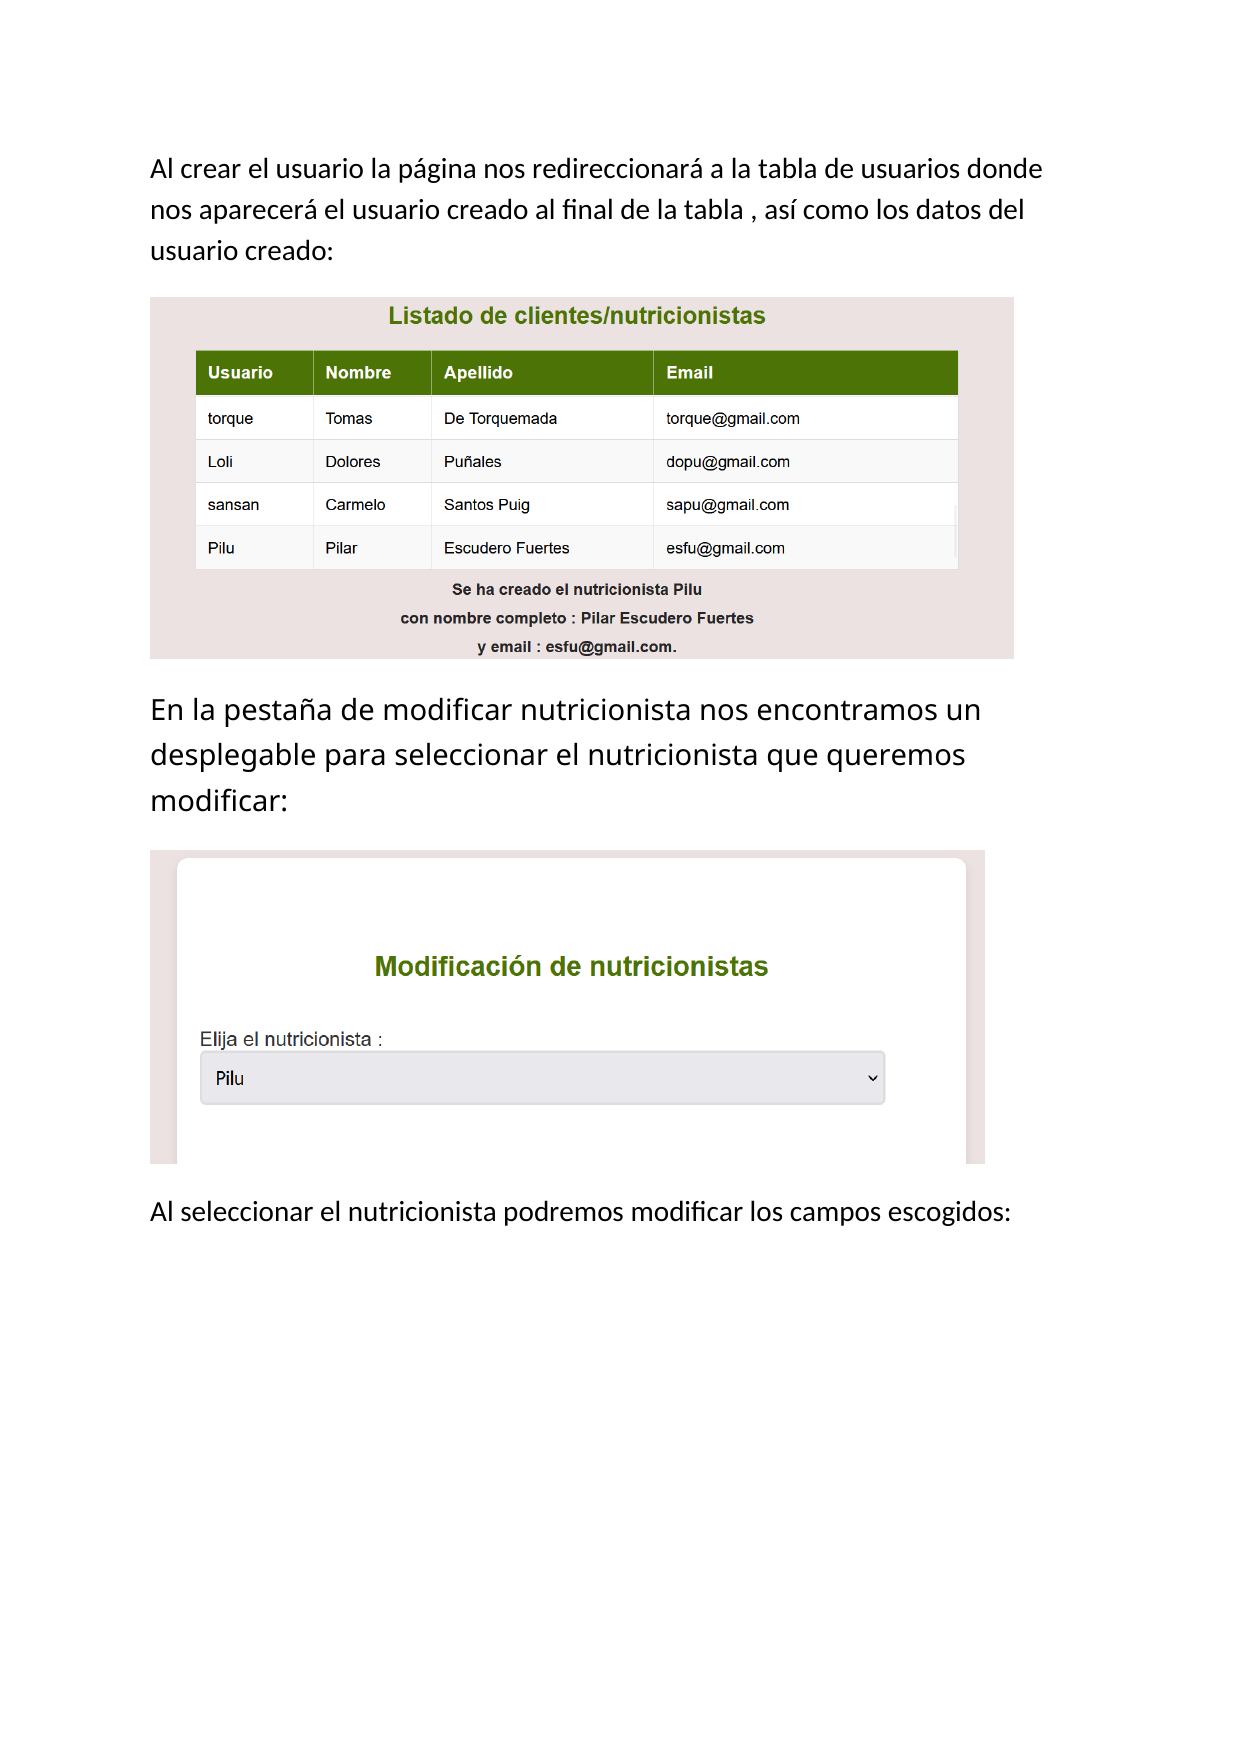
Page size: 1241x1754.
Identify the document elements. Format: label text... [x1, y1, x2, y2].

text Al crear el usuario la página nos redireccionará a la tabla de usuarios donde nos aparecerá el usuario creado al final de la tabla , así como los datos del usuario creado: [150, 150, 1090, 267]
text En la pestaña de modificar nutricionista nos encontramos un desplegable para seleccionar el nutricionista que queremos modificar: [150, 689, 1090, 820]
picture [150, 850, 985, 1164]
text Al seleccionar el nutricionista podremos modificar los campos escogidos: [150, 1193, 1090, 1229]
picture [150, 297, 1015, 659]
